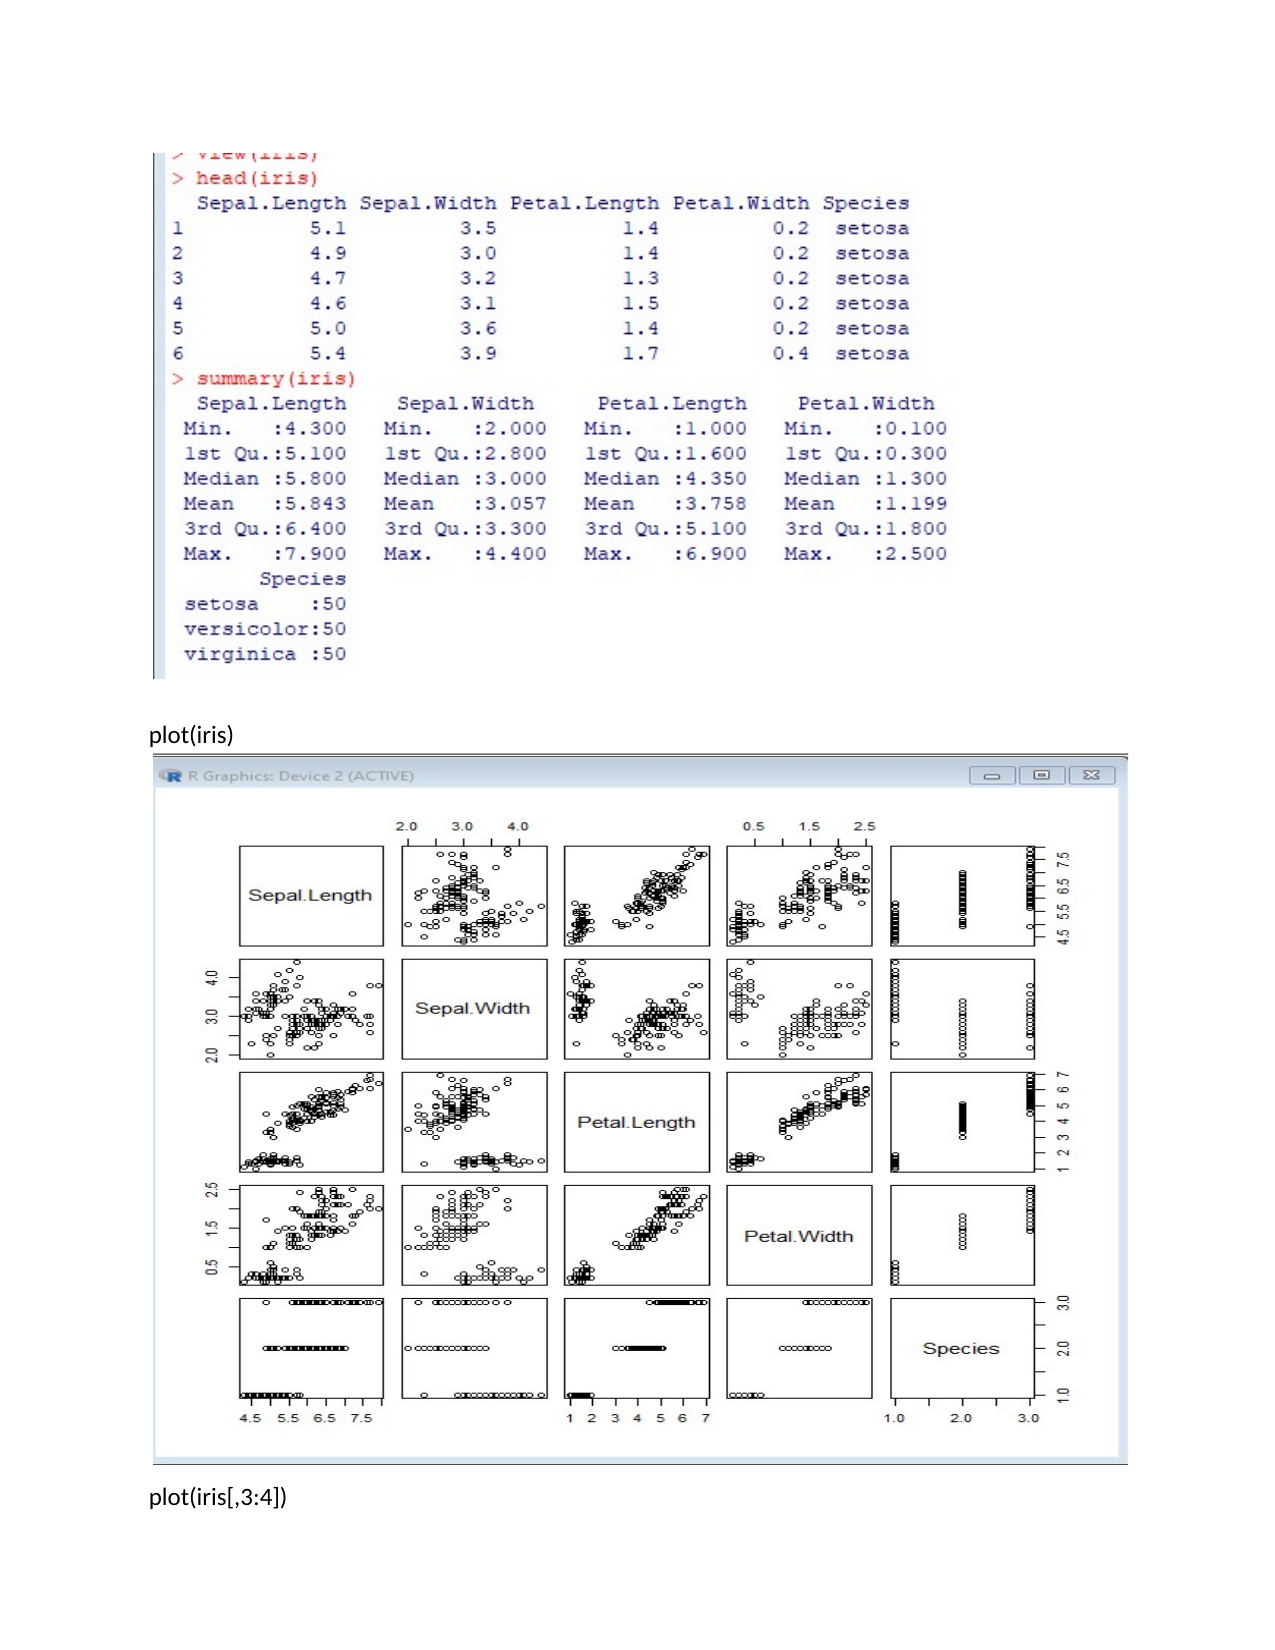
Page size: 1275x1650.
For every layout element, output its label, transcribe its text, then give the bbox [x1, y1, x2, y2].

text plot(iris) [148, 719, 713, 749]
picture [153, 153, 989, 679]
picture [153, 753, 1129, 1465]
text plot(iris[,3:4]) [148, 1481, 713, 1511]
